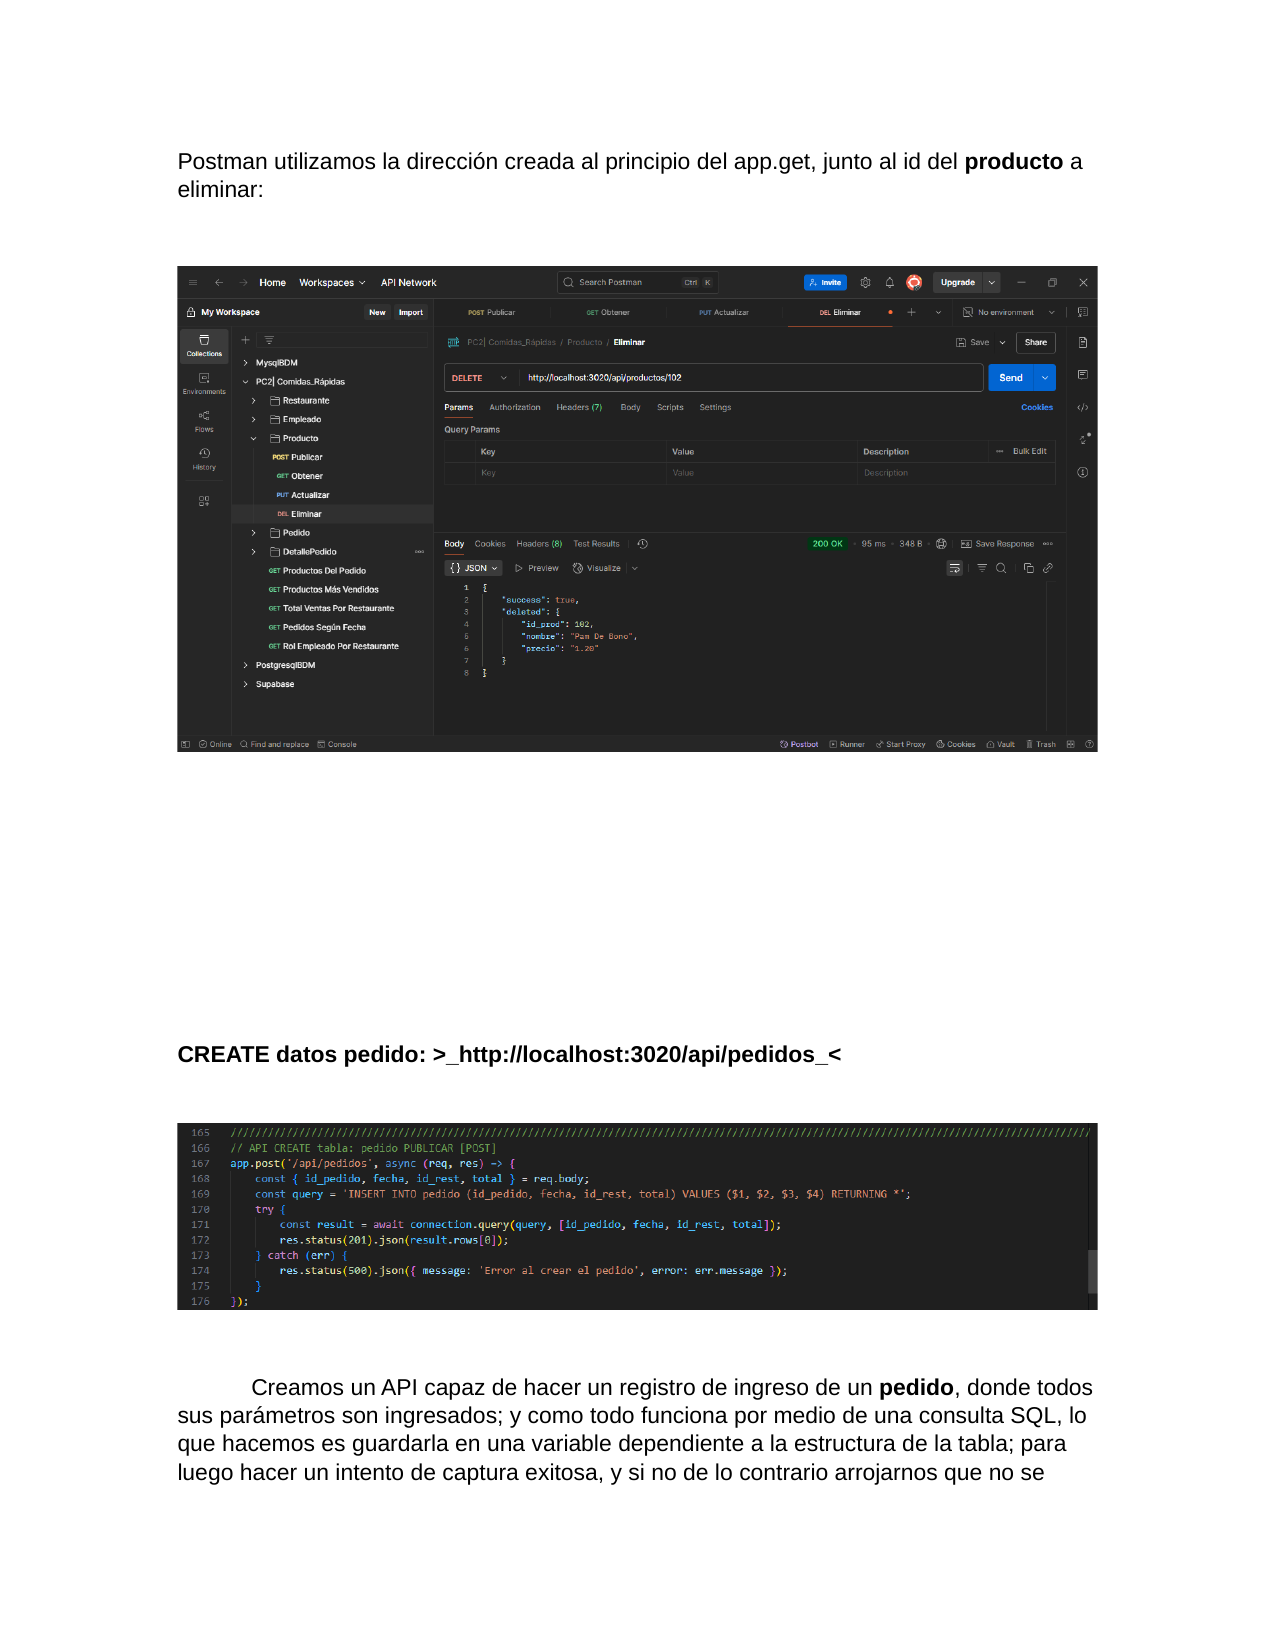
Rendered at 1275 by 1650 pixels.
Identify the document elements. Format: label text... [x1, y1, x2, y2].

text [177, 1373, 1098, 1485]
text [177, 148, 1098, 202]
picture [177, 266, 1098, 752]
subtitle CREATE datos pedido: >_http://localhost:3020/api/pedidos_< [177, 1041, 1098, 1068]
picture [177, 1123, 1098, 1310]
